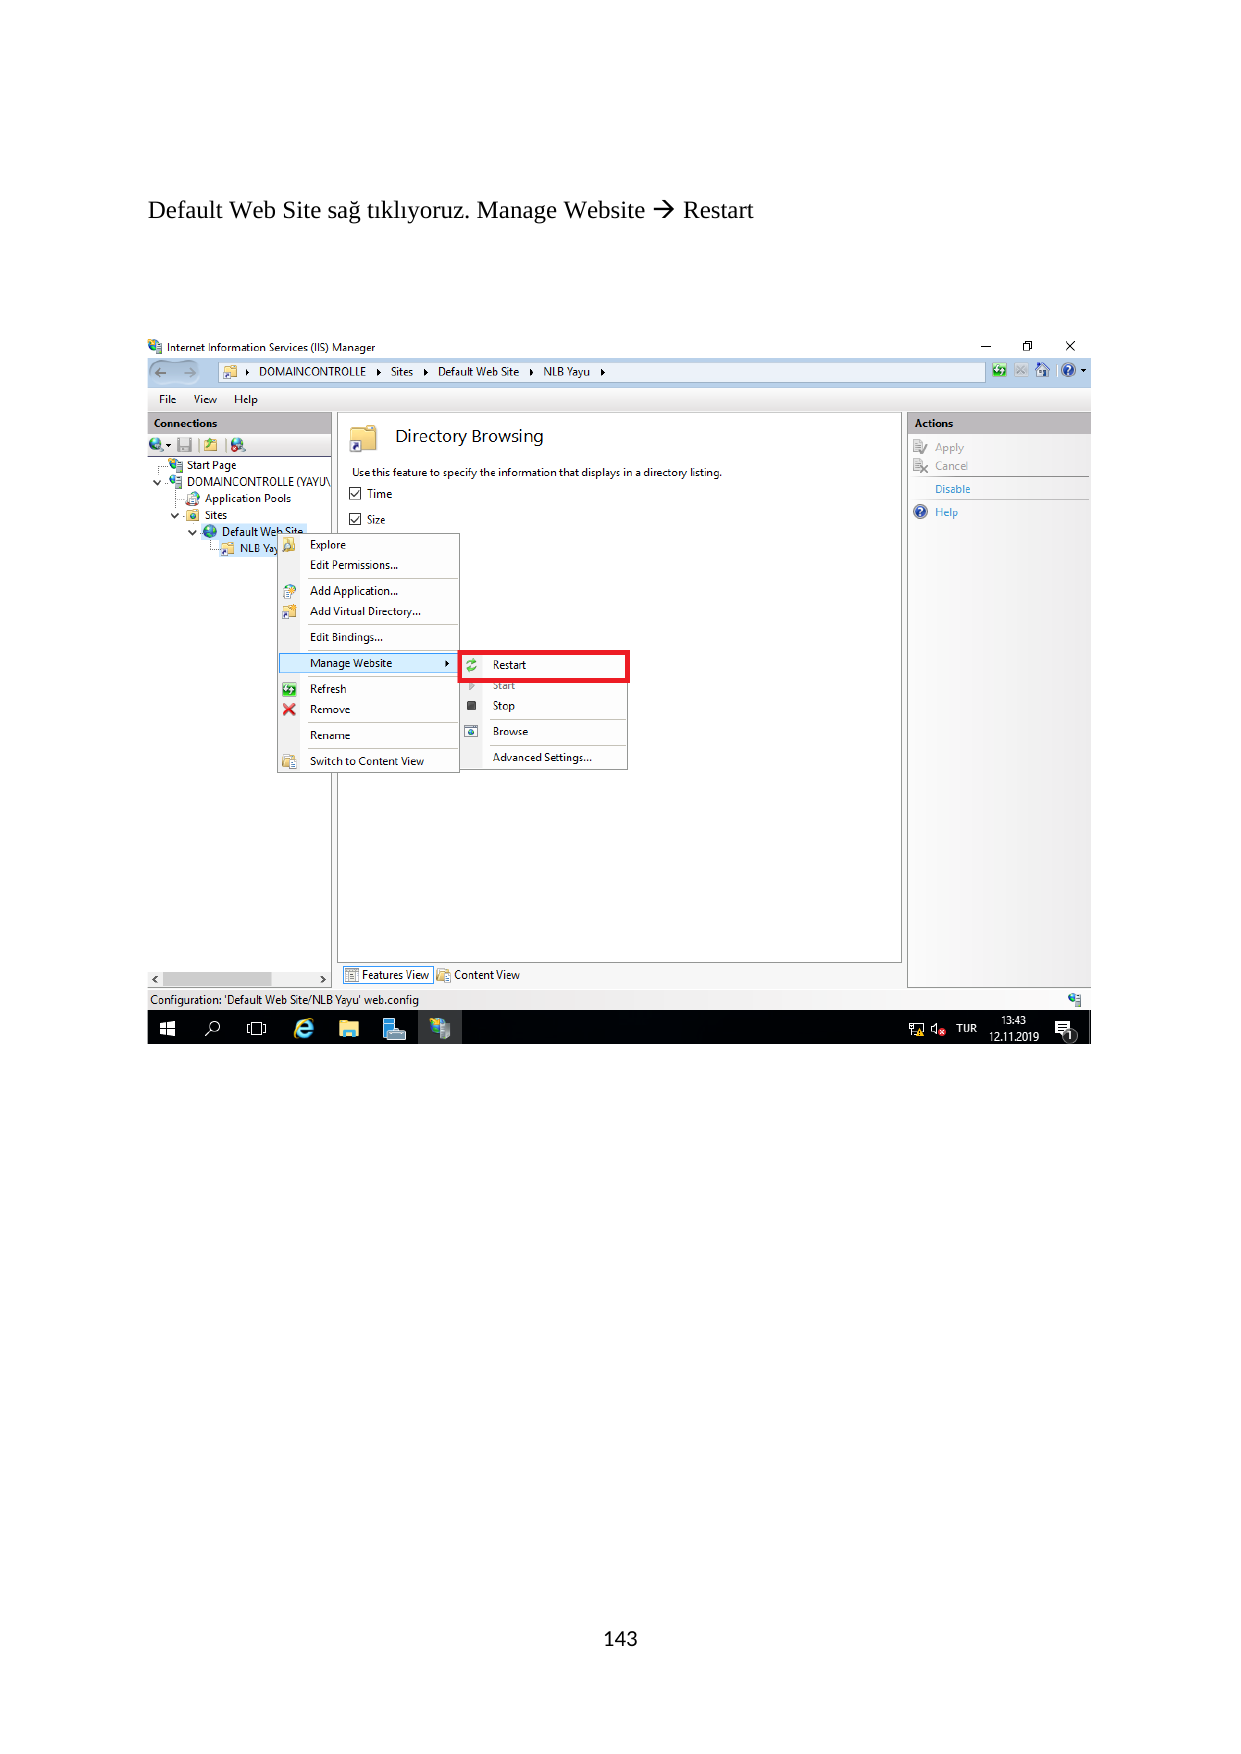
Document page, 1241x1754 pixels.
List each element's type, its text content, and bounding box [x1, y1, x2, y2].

text Default Web Site sağ tıklıyoruz. Manage Website Restart [148, 195, 1093, 224]
picture [147, 338, 1091, 1044]
